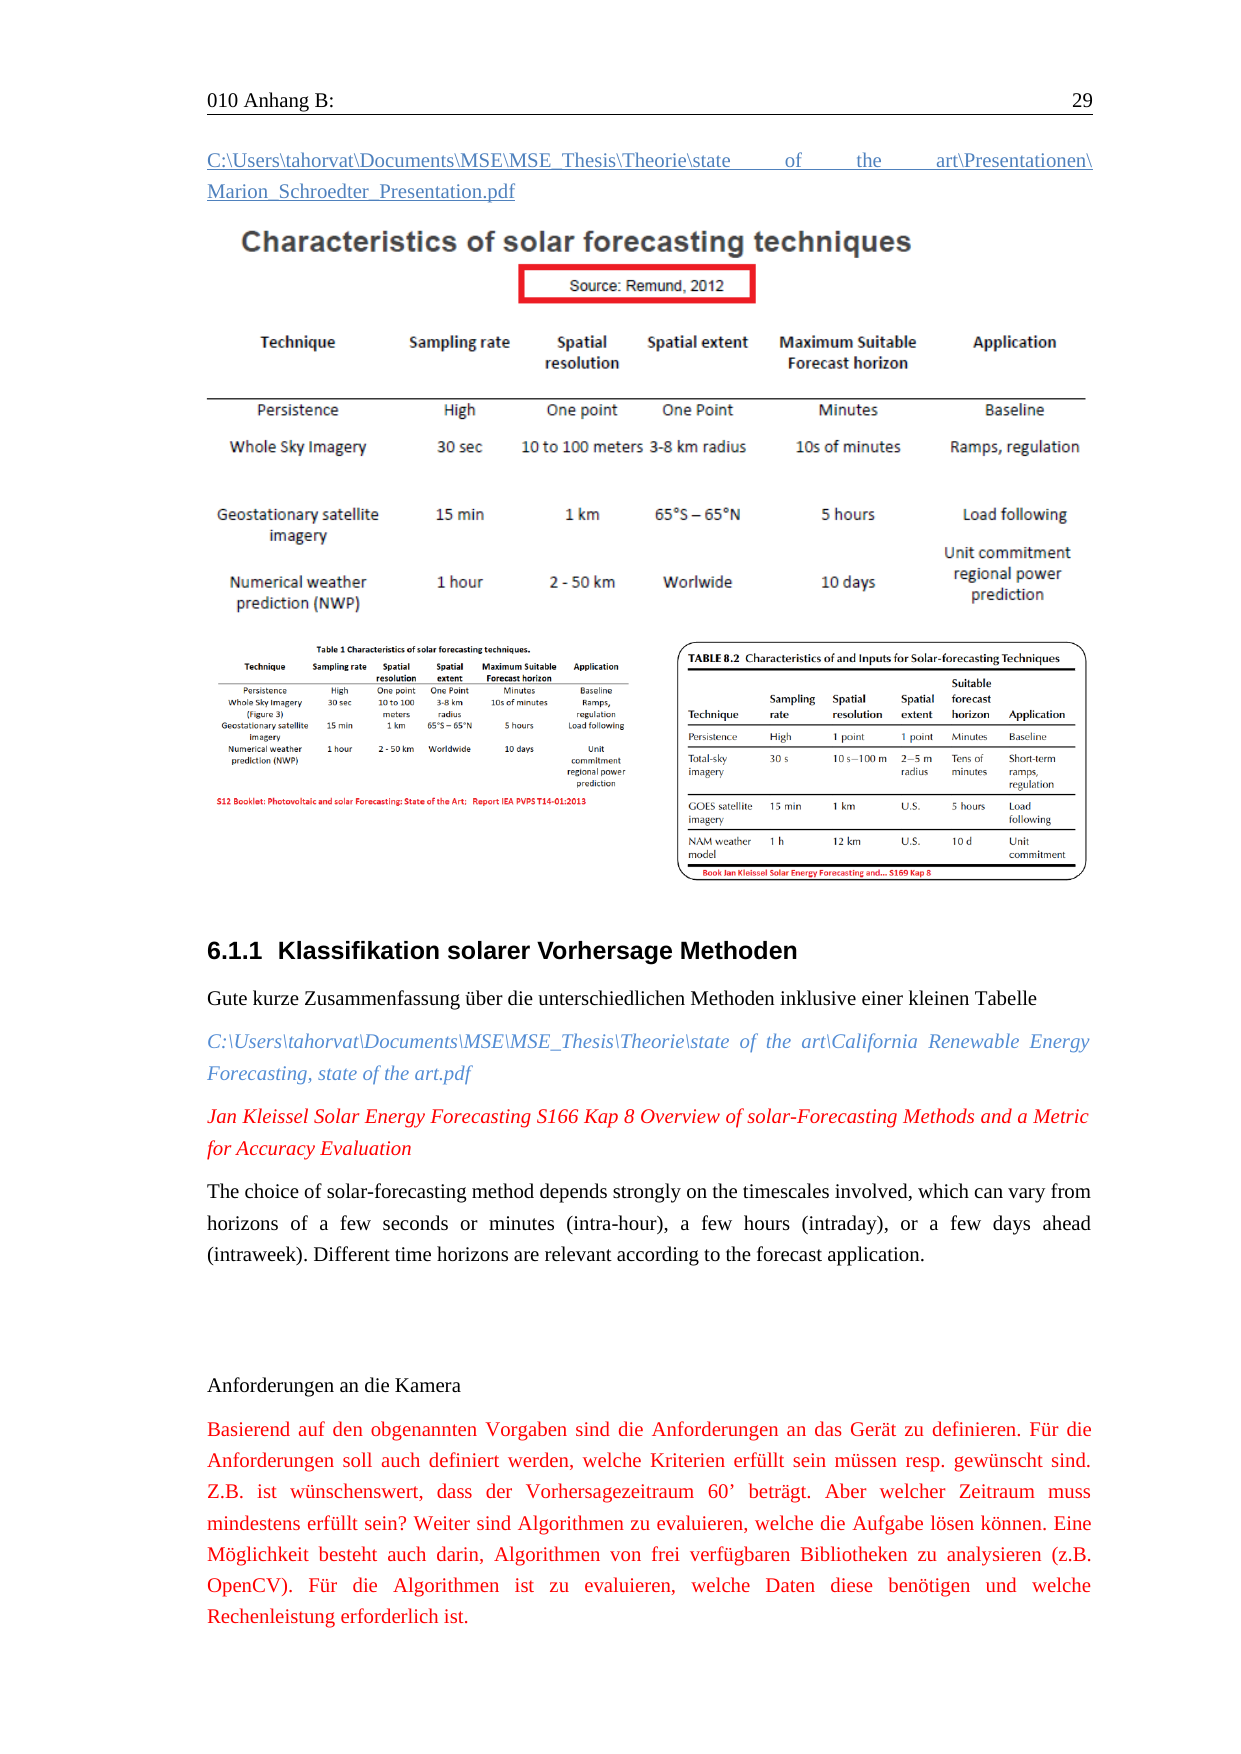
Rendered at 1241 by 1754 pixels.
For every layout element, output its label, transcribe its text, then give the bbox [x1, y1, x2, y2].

text Basierend auf den obgenannten Vorgaben sind die Anforderungen an das Gerät zu definieren. Für die Anforderungen soll auch definiert werden, welche Kriterien erfüllt sein müssen resp. gewünscht sind. Z.B. ist wünschenswert, dass der Vorhersagezeitraum 60’ beträgt. Aber welcher Zeitraum muss mindestens erfüllt sein? Weiter sind Algorithmen zu evaluieren, welche die Aufgabe lösen können. Eine Möglichkeit besteht auch darin, Algorithmen von frei verfügbaren Bibliotheken zu analysieren (z.B. OpenCV). Für die Algorithmen ist zu evaluieren, welche Daten diese benötigen und welche Rechenleistung erforderlich ist. [207, 1417, 1093, 1628]
text Jan Kleissel Solar Energy Forecasting S166 Kap 8 Overview of solar-Forecasting Methods and a Metric for Accuracy Evaluation [207, 1104, 1093, 1159]
text The choice of solar-forecasting method depends strongly on the timescales involved, which can vary from horizons of a few seconds or minutes (intra-hour), a few hours (intraday), or a few days ahead (intraweek). Different time horizons are relevant according to the forecast application. [207, 1179, 1093, 1266]
text Gute kurze Zusammenfassung über die unterschiedlichen Methoden inklusive einer kleinen Tabelle [207, 986, 1093, 1009]
picture [206, 210, 1093, 621]
subtitle Klassifikation solarer Vorhersage Methoden [207, 936, 1093, 964]
text C:\Users\tahorvat\Documents\MSE\MSE_Thesis\Theorie\state of the art\Presentationen\Marion_Schroedter_Presentation.pdf [207, 170, 1093, 210]
picture [206, 640, 1092, 891]
text C:\Users\tahorvat\Documents\MSE\MSE_Thesis\Theorie\state of the art\California Renewable Energy Forecasting, state of the art.pdf [207, 1029, 1093, 1084]
text Anforderungen an die Kamera [207, 1373, 1093, 1397]
text C:\Users\tahorvat\Documents\MSE\MSE_Thesis\Theorie\state of the art\Presentationen\Marion_Schroedter_Presentation.pdf [207, 148, 1093, 169]
